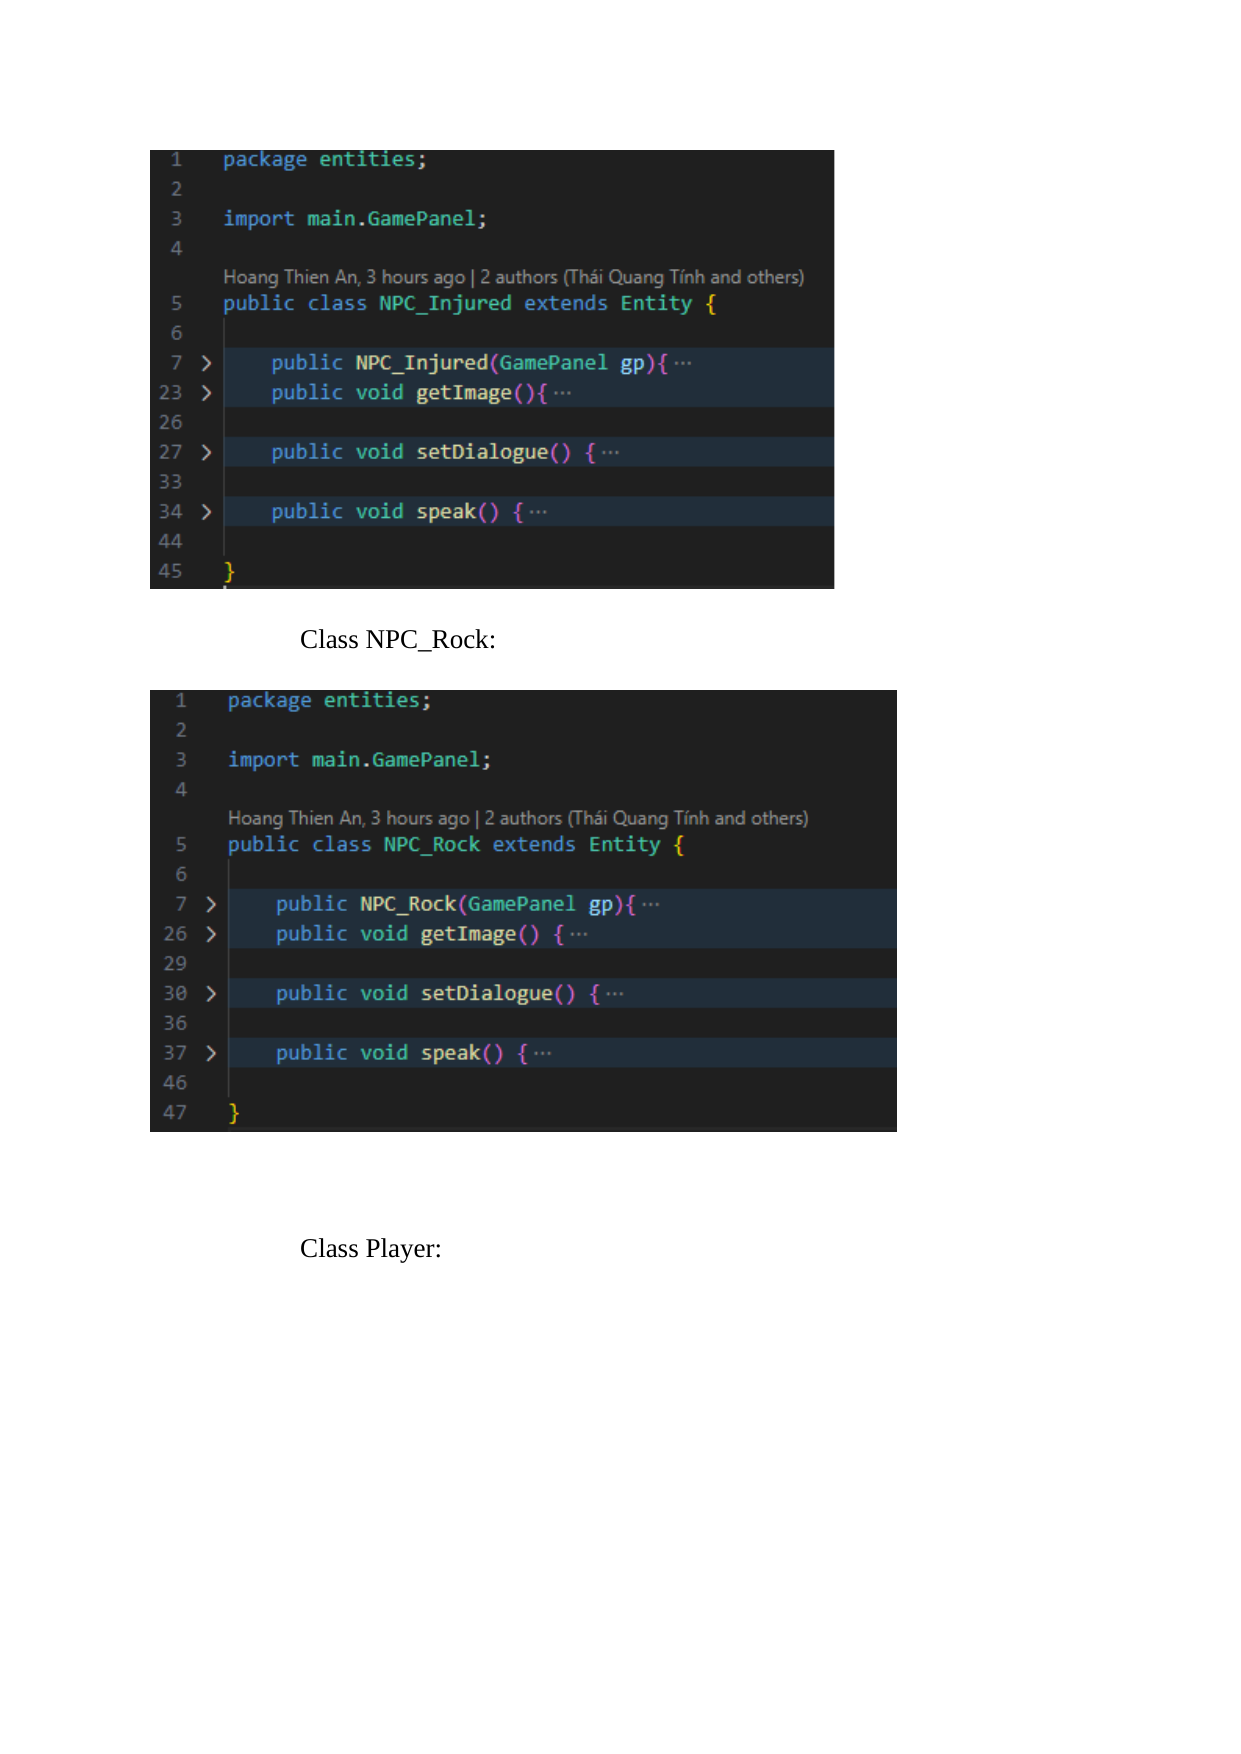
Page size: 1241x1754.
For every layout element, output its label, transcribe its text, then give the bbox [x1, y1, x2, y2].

picture [150, 690, 897, 1132]
text Class NPC_Rock: [225, 623, 1090, 654]
text Class Player: [225, 1233, 1090, 1264]
picture [150, 150, 835, 589]
